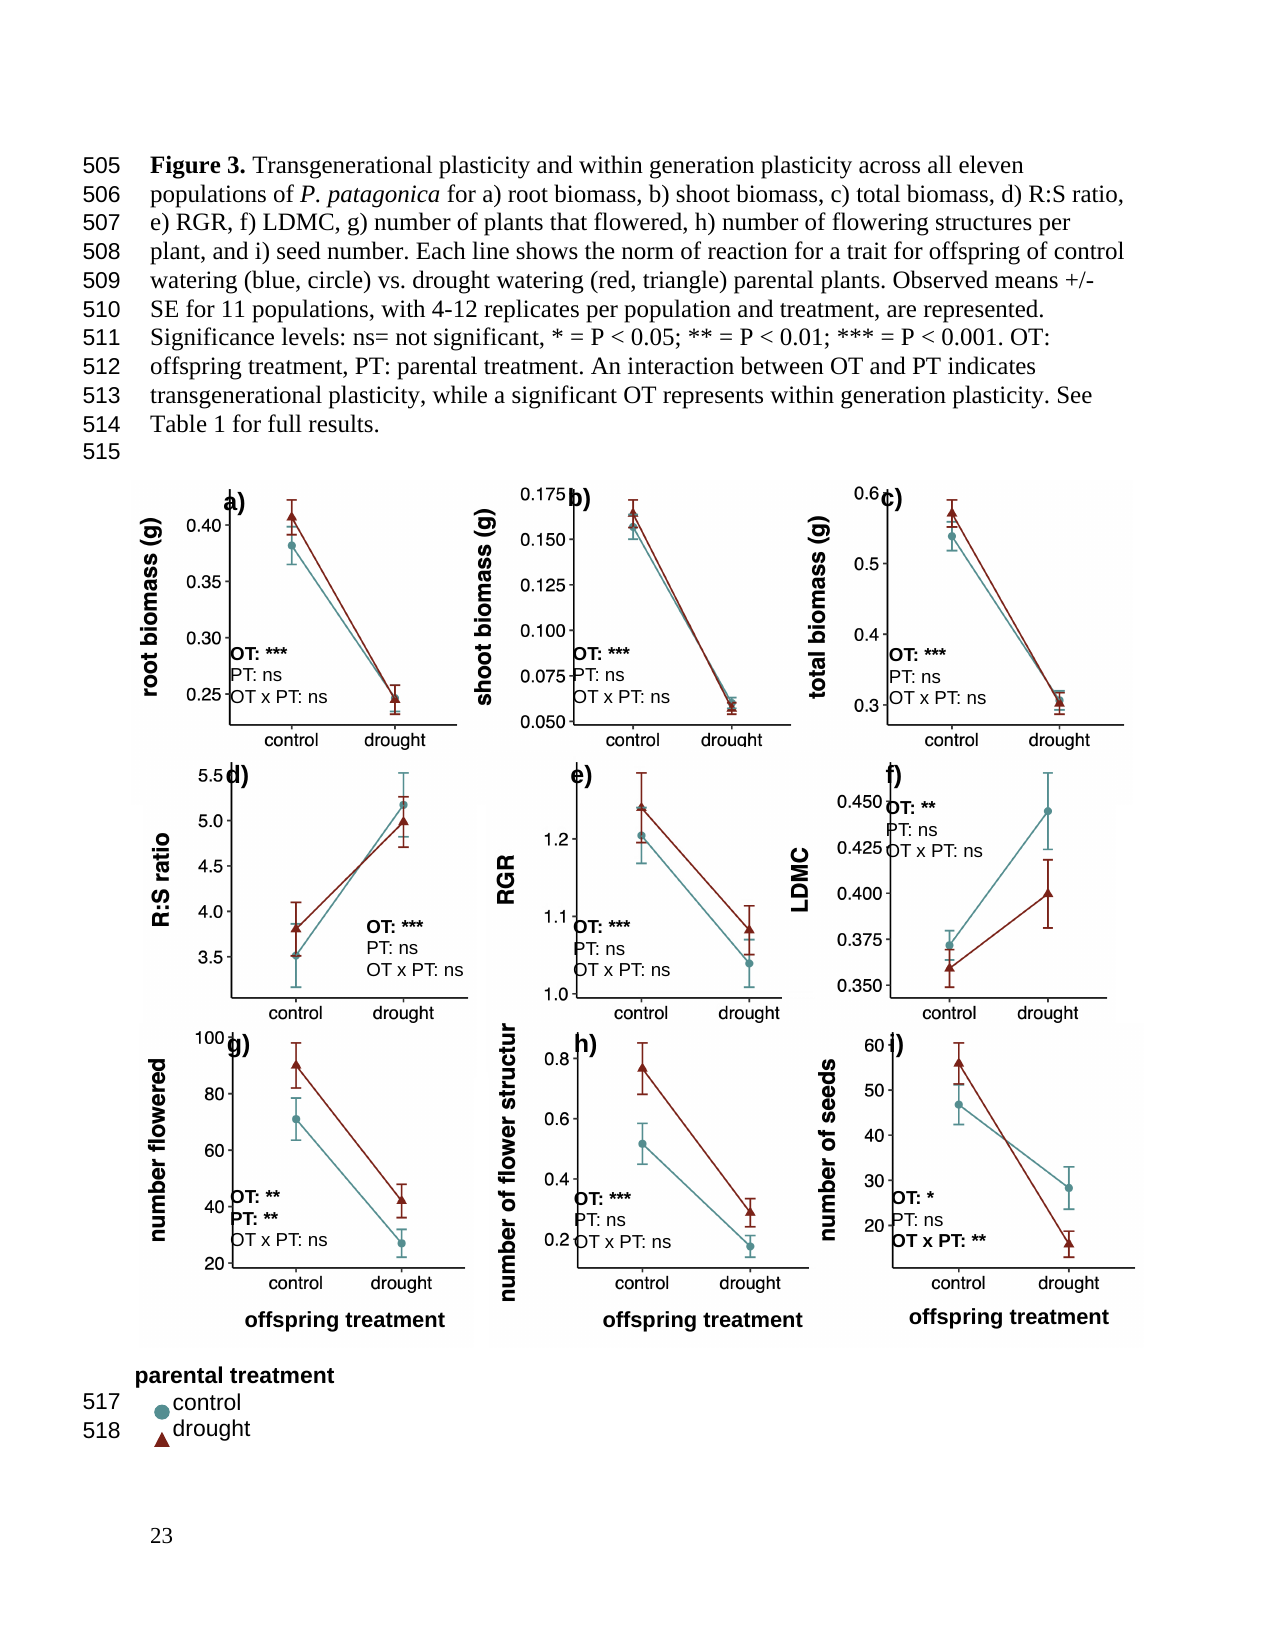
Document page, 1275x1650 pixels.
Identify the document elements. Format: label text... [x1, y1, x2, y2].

picture [131, 480, 1144, 1348]
text Figure 3. Transgenerational plasticity and within generation plasticity across all eleven populations of P. patagonica for a) root biomass, b) shoot biomass, c) total biomass, d) R:S ratio, e) RGR, f) LDMC, g) number of plants that flowered, h) number of flowering structures per plant, and i) seed number. Each line shows the norm of reaction for a trait for offspring of control watering (blue, circle) vs. drought watering (red, triangle) parental plants. Observed means +/- SE for 11 populations, with 4-12 replicates per population and treatment, are represented. Significance levels: ns= not significant, * = P < 0.05; ** = P < 0.01; *** = P < 0.001. OT: offspring treatment, PT: parental treatment. An interaction between OT and PT indicates transgenerational plasticity, while a significant OT represents within generation plasticity. See Table 1 for full results. [150, 150, 1125, 437]
